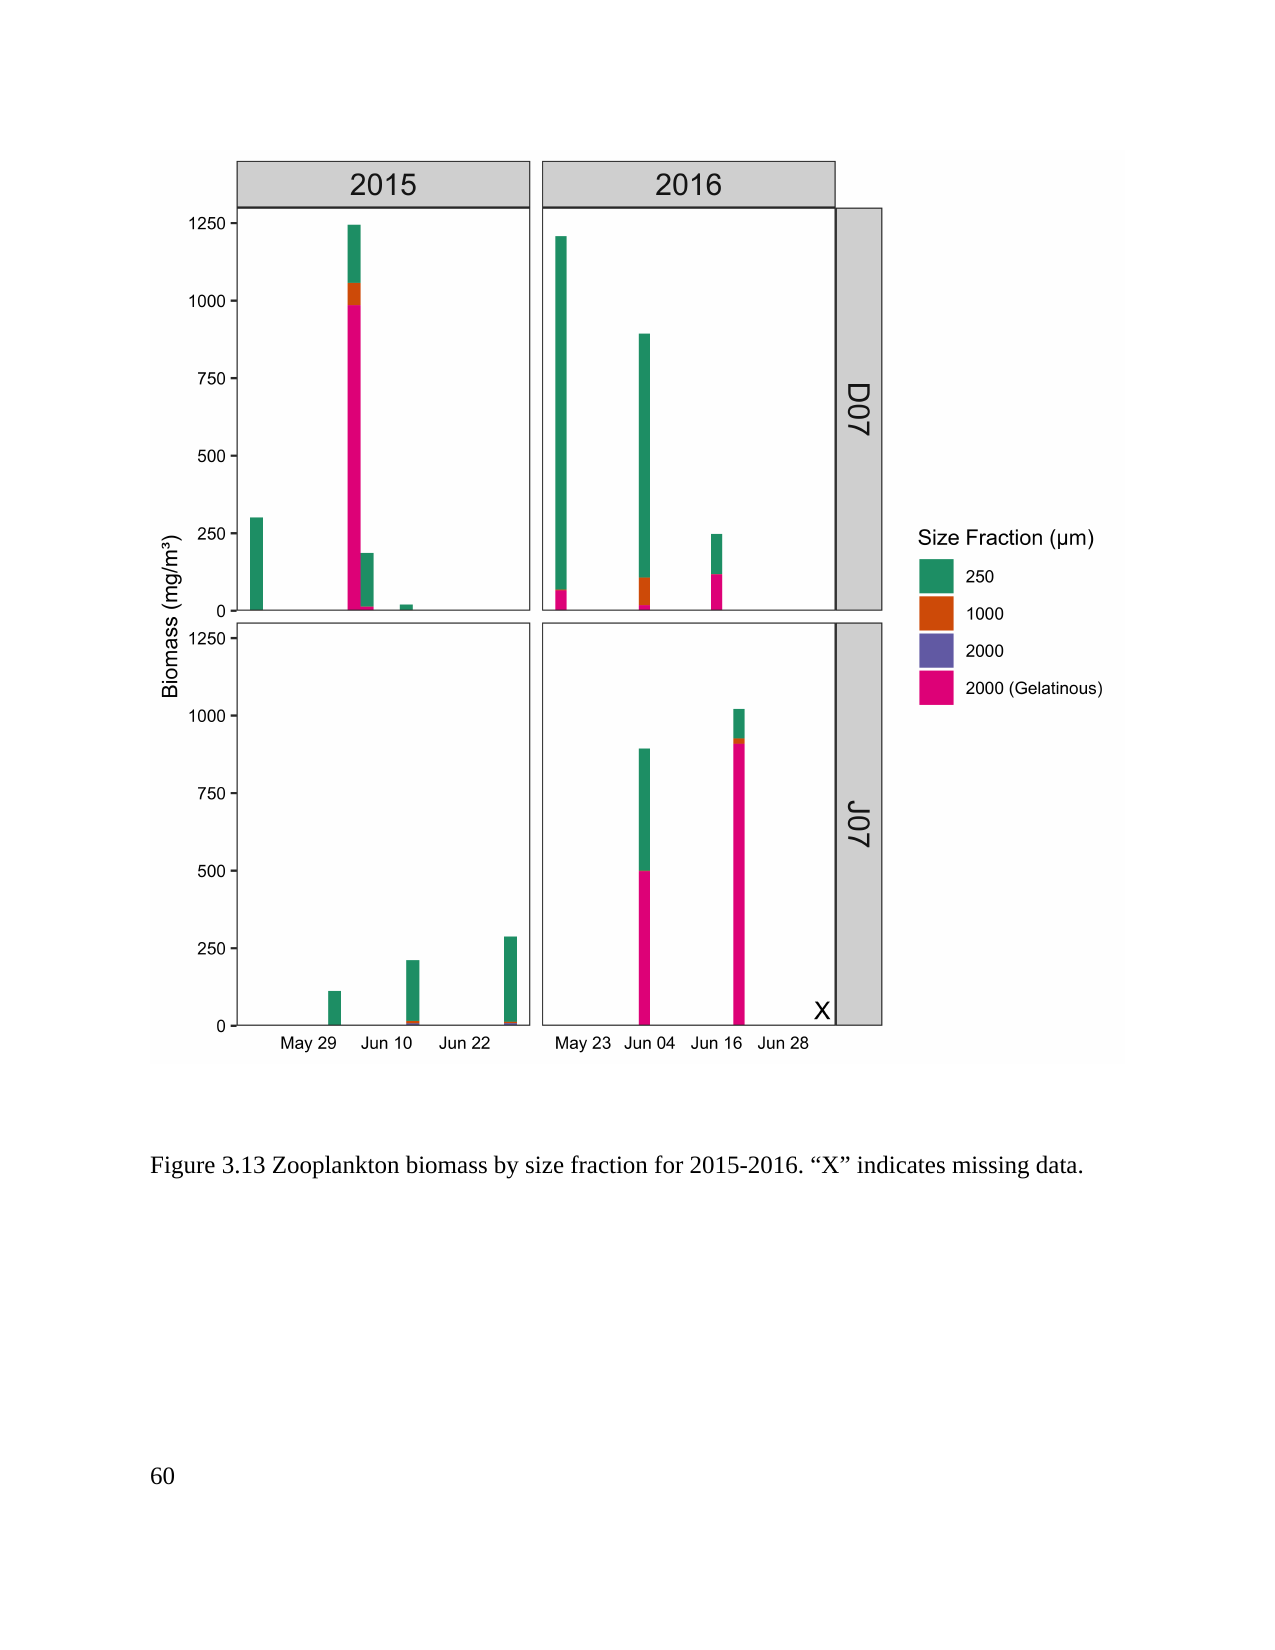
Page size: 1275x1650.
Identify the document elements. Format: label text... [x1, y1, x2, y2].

picture [150, 150, 1125, 1064]
